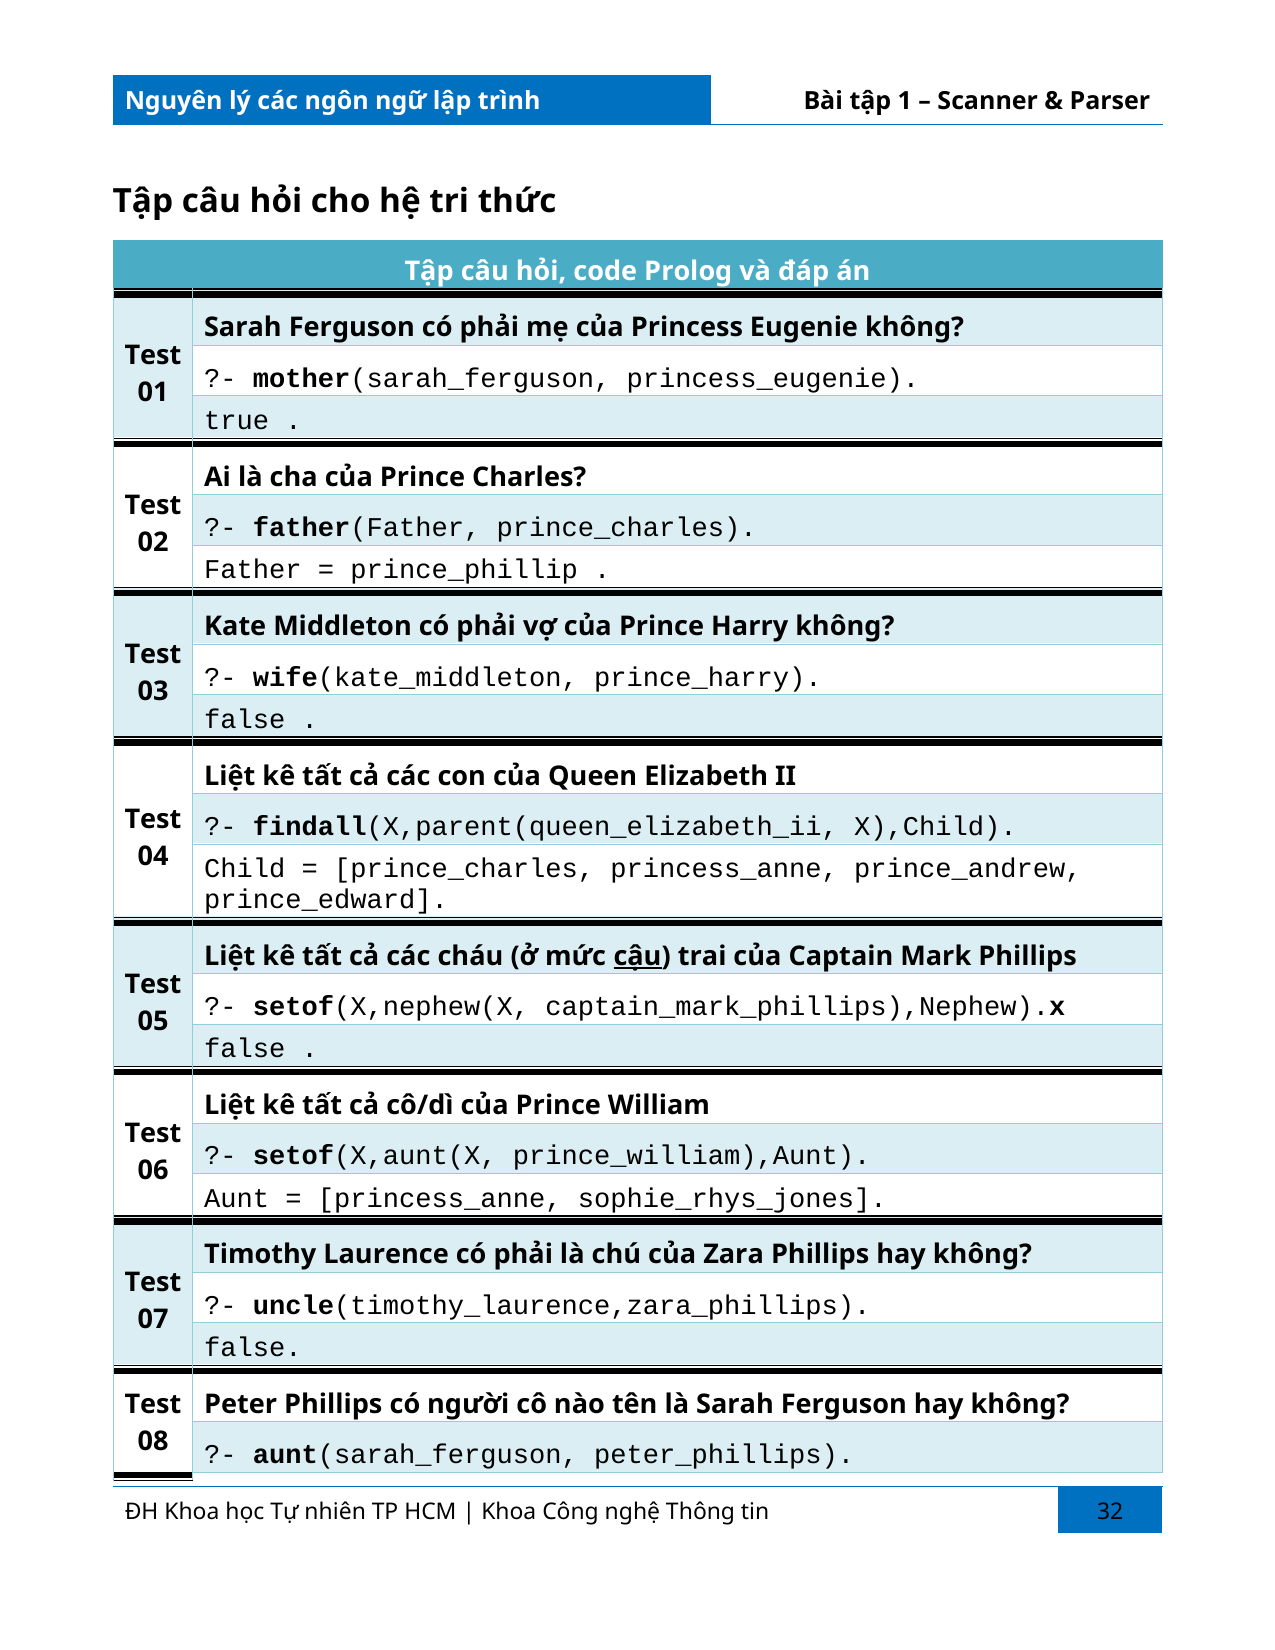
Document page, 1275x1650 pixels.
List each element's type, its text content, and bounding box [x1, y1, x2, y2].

table_cell Test 02 [114, 447, 192, 587]
table_cell Liệt kê tất cả các cháu (ở mức cậu) trai của Captain Mark Phillips [193, 926, 1162, 973]
table_cell Timothy Laurence có phải là chú của Zara Phillips hay không? [193, 1225, 1162, 1272]
table_header Tập câu hỏi, code Prolog và đáp án [114, 241, 1162, 288]
table_cell Liệt kê tất cả cô/dì của Prince William [193, 1075, 1162, 1122]
table_cell ?- aunt(sarah_ferguson, peter_phillips). [193, 1422, 1162, 1472]
table_cell false. [193, 1323, 1162, 1364]
table_cell Test 01 [114, 298, 192, 437]
table_cell Kate Middleton có phải vợ của Prince Harry không? [193, 596, 1162, 643]
table_cell Ai là cha của Prince Charles? [193, 447, 1162, 494]
table_cell Aunt = [princess_anne, sophie_rhys_jones]. [193, 1174, 1162, 1215]
table_cell Liệt kê tất cả các con của Queen Elizabeth II [193, 746, 1162, 793]
subtitle Tập câu hỏi cho hệ tri thức [112, 177, 1162, 223]
table_cell Sarah Ferguson có phải mẹ của Princess Eugenie không? [193, 298, 1162, 345]
table_cell Test 04 [114, 746, 192, 916]
table_cell ?- mother(sarah_ferguson, princess_eugenie). [193, 346, 1162, 395]
table_cell Test 08 [114, 1374, 192, 1472]
table_cell ?- setof(X,nephew(X, captain_mark_phillips),Nephew).x [193, 974, 1162, 1023]
table_cell ?- wife(kate_middleton, prince_harry). [193, 645, 1162, 694]
table_cell ?- father(Father, prince_charles). [193, 495, 1162, 545]
table_cell Test 05 [114, 926, 192, 1066]
table_cell Test 06 [114, 1075, 192, 1215]
table_cell ?- setof(X,aunt(X, prince_william),Aunt). [193, 1124, 1162, 1173]
table_cell true . [193, 396, 1162, 437]
table_cell Child = [prince_charles, princess_anne, prince_andrew, prince_edward]. [193, 845, 1162, 916]
table_cell ?- findall(X,parent(queen_elizabeth_ii, X),Child). [193, 794, 1162, 843]
table_cell Test 03 [114, 596, 192, 736]
table_cell false . [193, 1025, 1162, 1066]
table_cell Test 07 [114, 1225, 192, 1364]
table_cell ?- uncle(timothy_laurence,zara_phillips). [193, 1273, 1162, 1322]
table_cell Peter Phillips có người cô nào tên là Sarah Ferguson hay không? [193, 1374, 1162, 1421]
table_cell false . [193, 695, 1162, 736]
table_cell Father = prince_phillip . [193, 546, 1162, 587]
